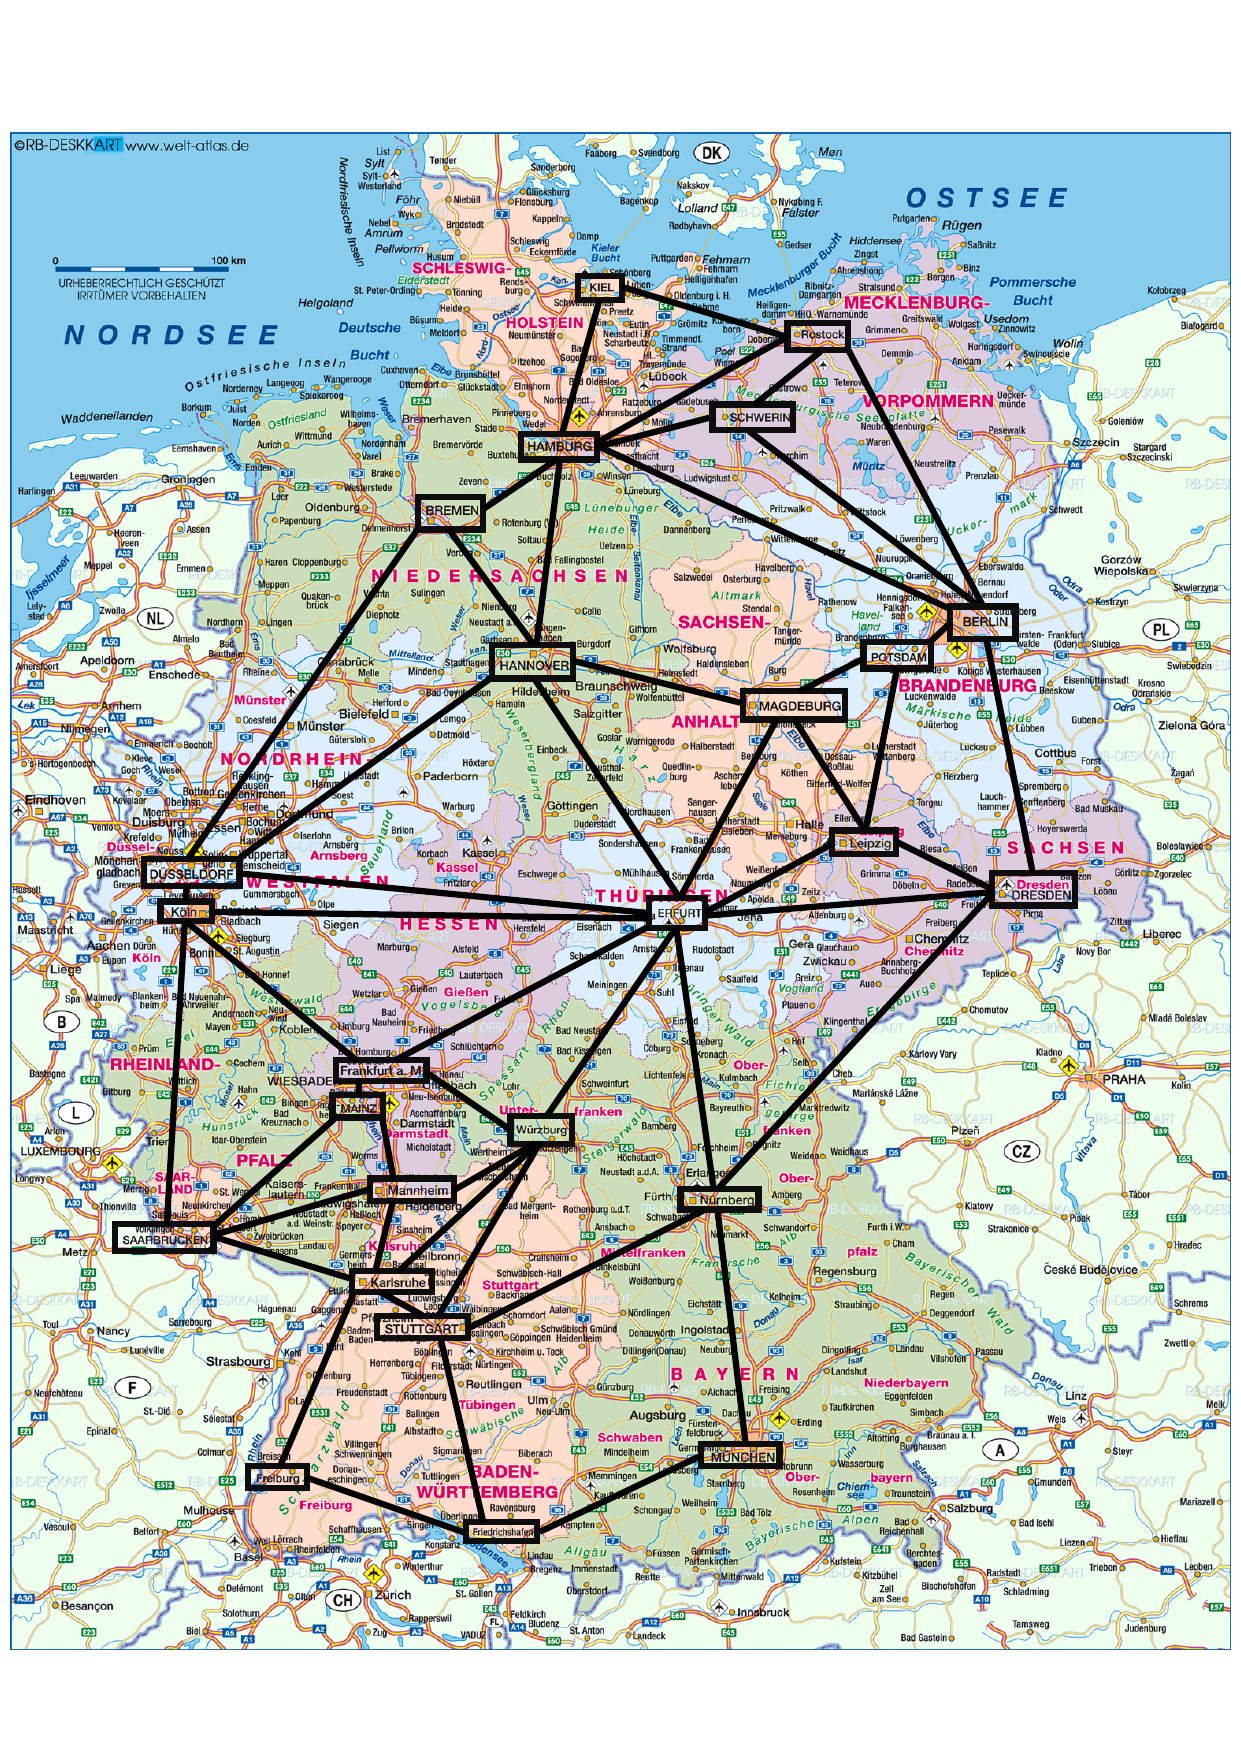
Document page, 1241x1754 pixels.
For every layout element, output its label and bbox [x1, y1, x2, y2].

picture [10, 132, 1231, 1650]
